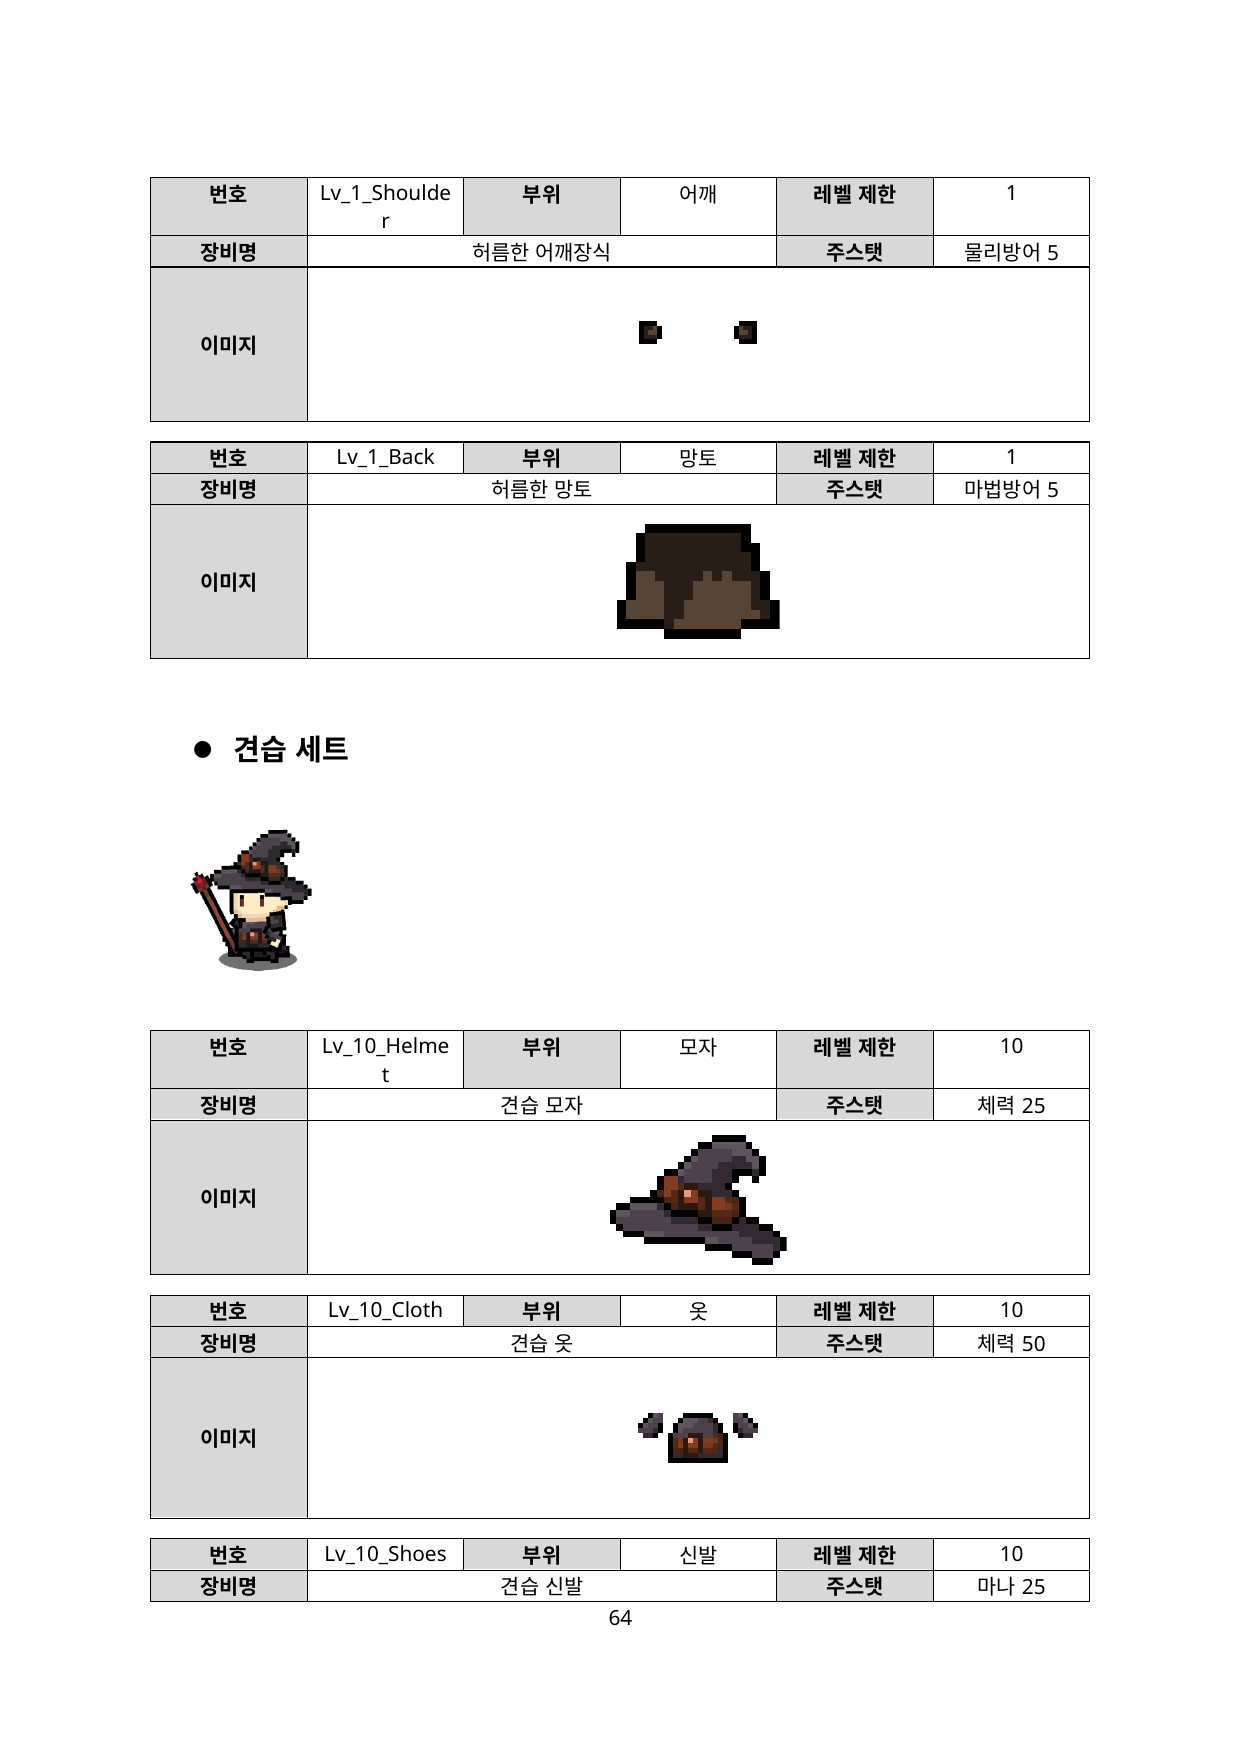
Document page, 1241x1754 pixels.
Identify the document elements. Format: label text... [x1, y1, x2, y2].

picture [618, 1358, 778, 1518]
table_header 레벨 제한 [777, 178, 933, 235]
table_cell 체력 50 [934, 1327, 1089, 1357]
table_header 레벨 제한 [777, 443, 933, 473]
picture [610, 1122, 787, 1272]
table_cell 허름한 어깨장식 [308, 236, 776, 266]
table_cell 주스탯 [777, 236, 933, 266]
table_header Lv_1_Shoulder [308, 178, 463, 235]
table_header 부위 [464, 443, 620, 473]
table_header Lv_10_Shoes [308, 1539, 463, 1569]
picture [617, 524, 780, 639]
table_header 1 [934, 178, 1089, 235]
table_header 1 [934, 443, 1089, 473]
table_cell 이미지 [151, 1358, 307, 1517]
table_cell 장비명 [151, 1327, 307, 1357]
table_cell [308, 268, 1089, 421]
table_header 번호 [151, 178, 307, 235]
picture [626, 272, 771, 416]
table_cell [778, 1358, 1089, 1517]
table_cell 이미지 [151, 1121, 307, 1274]
table_cell 마법방어 5 [934, 474, 1089, 504]
picture [150, 788, 352, 1012]
table_header Lv_10_Cloth [308, 1296, 463, 1326]
table_cell 물리방어 5 [934, 236, 1089, 266]
table_cell 견습 옷 [308, 1327, 776, 1357]
table_cell 장비명 [151, 1089, 307, 1119]
table_cell 주스탯 [777, 1327, 933, 1357]
table_header 부위 [464, 1539, 620, 1569]
table_cell 체력 25 [934, 1089, 1089, 1119]
table_header Lv_1_Back [308, 443, 463, 473]
table_header 10 [934, 1296, 1089, 1326]
table_header 부위 [464, 178, 620, 235]
table_header 망토 [621, 443, 776, 473]
table_cell [308, 1358, 618, 1517]
table_cell 마나 25 [934, 1571, 1089, 1601]
table_cell 이미지 [151, 268, 307, 421]
table_header 어깨 [621, 178, 776, 235]
table_header 부위 [464, 1296, 620, 1326]
list 견습 세트 [192, 726, 1090, 768]
table_cell 주스탯 [777, 1571, 933, 1601]
table_header 10 [934, 1031, 1089, 1088]
table_header 10 [934, 1539, 1089, 1569]
table_header 레벨 제한 [777, 1296, 933, 1326]
table_header 번호 [151, 1539, 307, 1569]
table_header 신발 [621, 1539, 776, 1569]
table_cell 주스탯 [777, 474, 933, 504]
table_cell 장비명 [151, 236, 307, 266]
table_header 부위 [464, 1031, 620, 1088]
table_header 번호 [151, 1031, 307, 1088]
table_cell [308, 1121, 1089, 1274]
table_cell 이미지 [151, 505, 307, 658]
table_header 모자 [621, 1031, 776, 1088]
table_cell 견습 신발 [308, 1571, 776, 1601]
table_header 번호 [151, 443, 307, 473]
table_cell 견습 모자 [308, 1089, 776, 1119]
table_header 레벨 제한 [777, 1031, 933, 1088]
table_cell 장비명 [151, 1571, 307, 1601]
table_cell 주스탯 [777, 1089, 933, 1119]
table_header 옷 [621, 1296, 776, 1326]
table_header Lv_10_Helmet [308, 1031, 463, 1088]
table_header 번호 [151, 1296, 307, 1326]
table_cell 허름한 망토 [308, 474, 776, 504]
table_cell [308, 505, 1089, 658]
table_header 레벨 제한 [777, 1539, 933, 1569]
table_cell 장비명 [151, 474, 307, 504]
